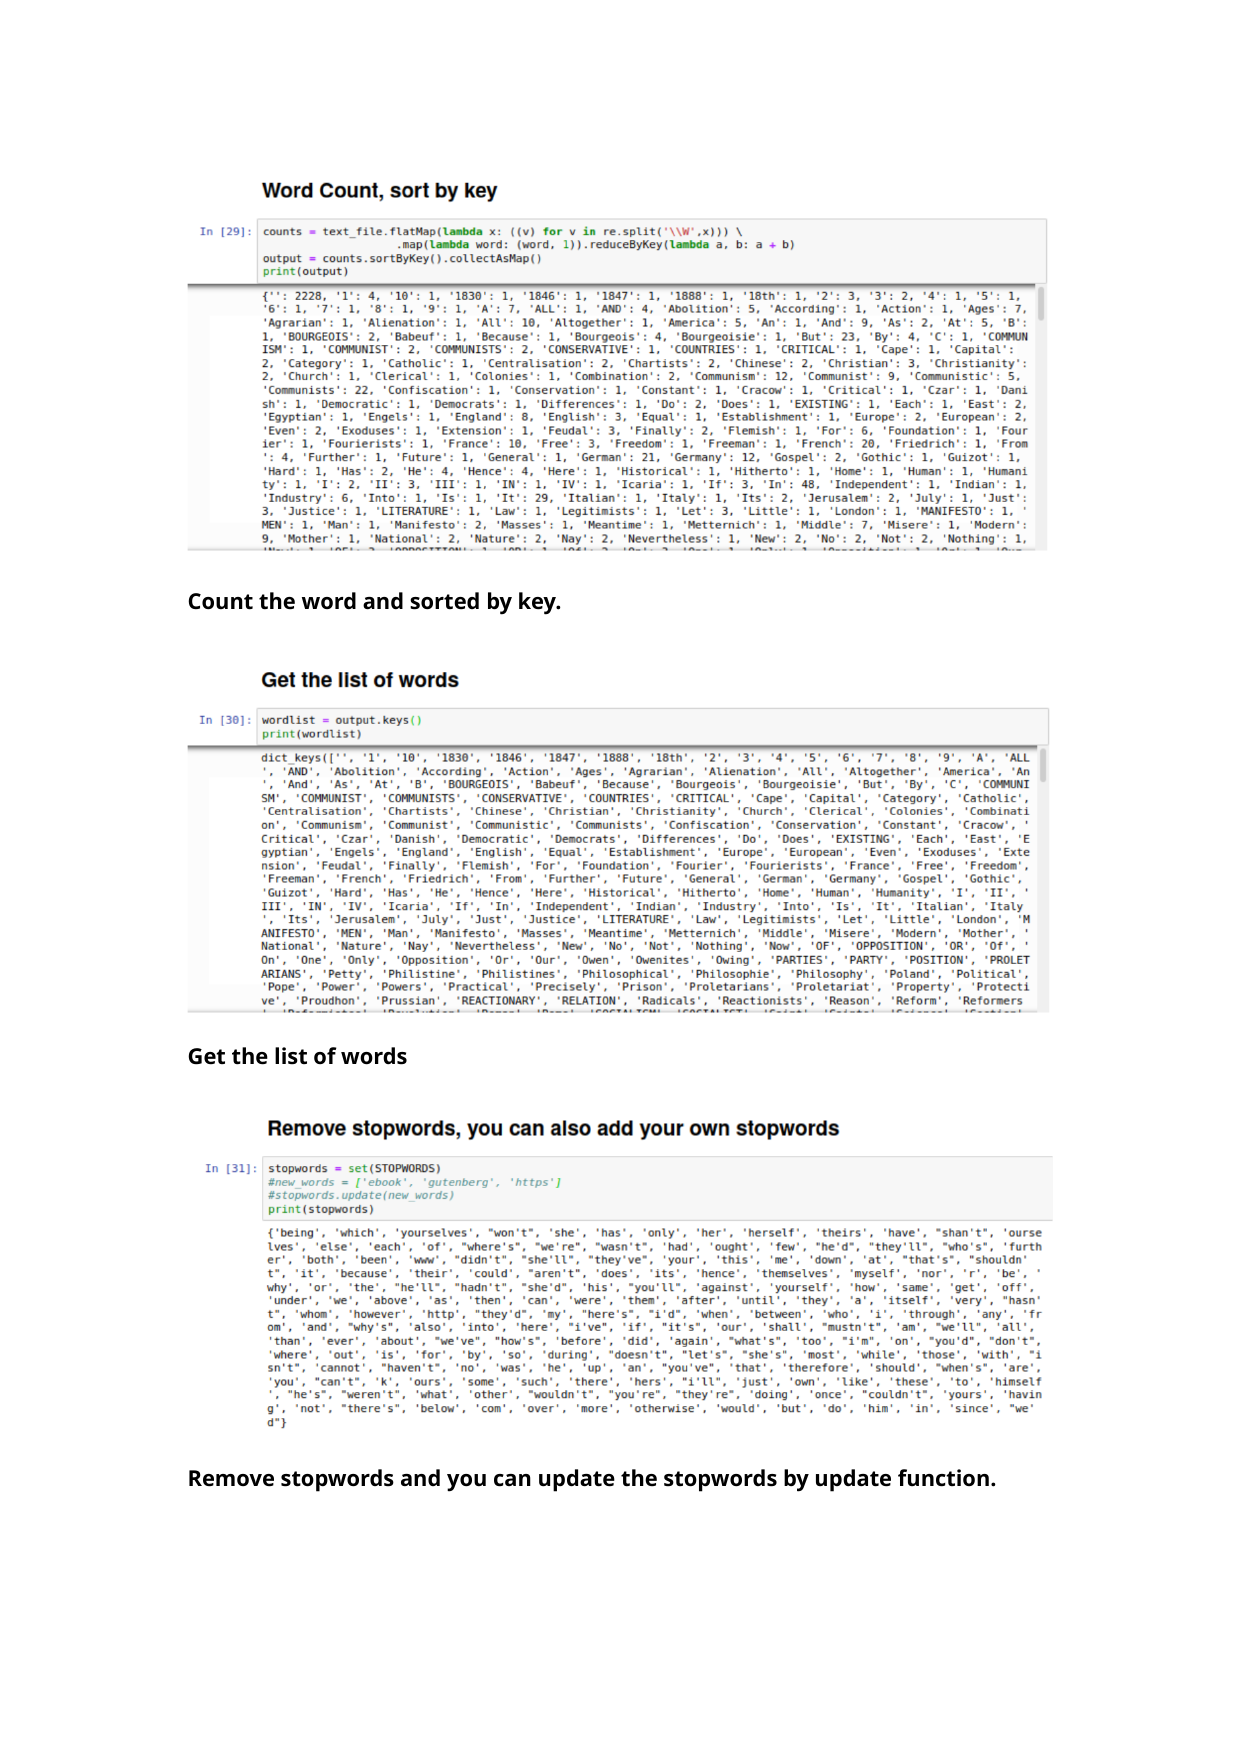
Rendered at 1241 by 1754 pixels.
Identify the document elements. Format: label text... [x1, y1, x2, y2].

picture [187, 162, 1053, 562]
picture [187, 649, 1053, 1022]
text Remove stopwords and you can update the stopwords by update function. [187, 1462, 1053, 1494]
text Count the word and sorted by key. [187, 584, 1053, 617]
text Get the list of words [187, 1039, 1053, 1072]
picture [187, 1104, 1053, 1430]
